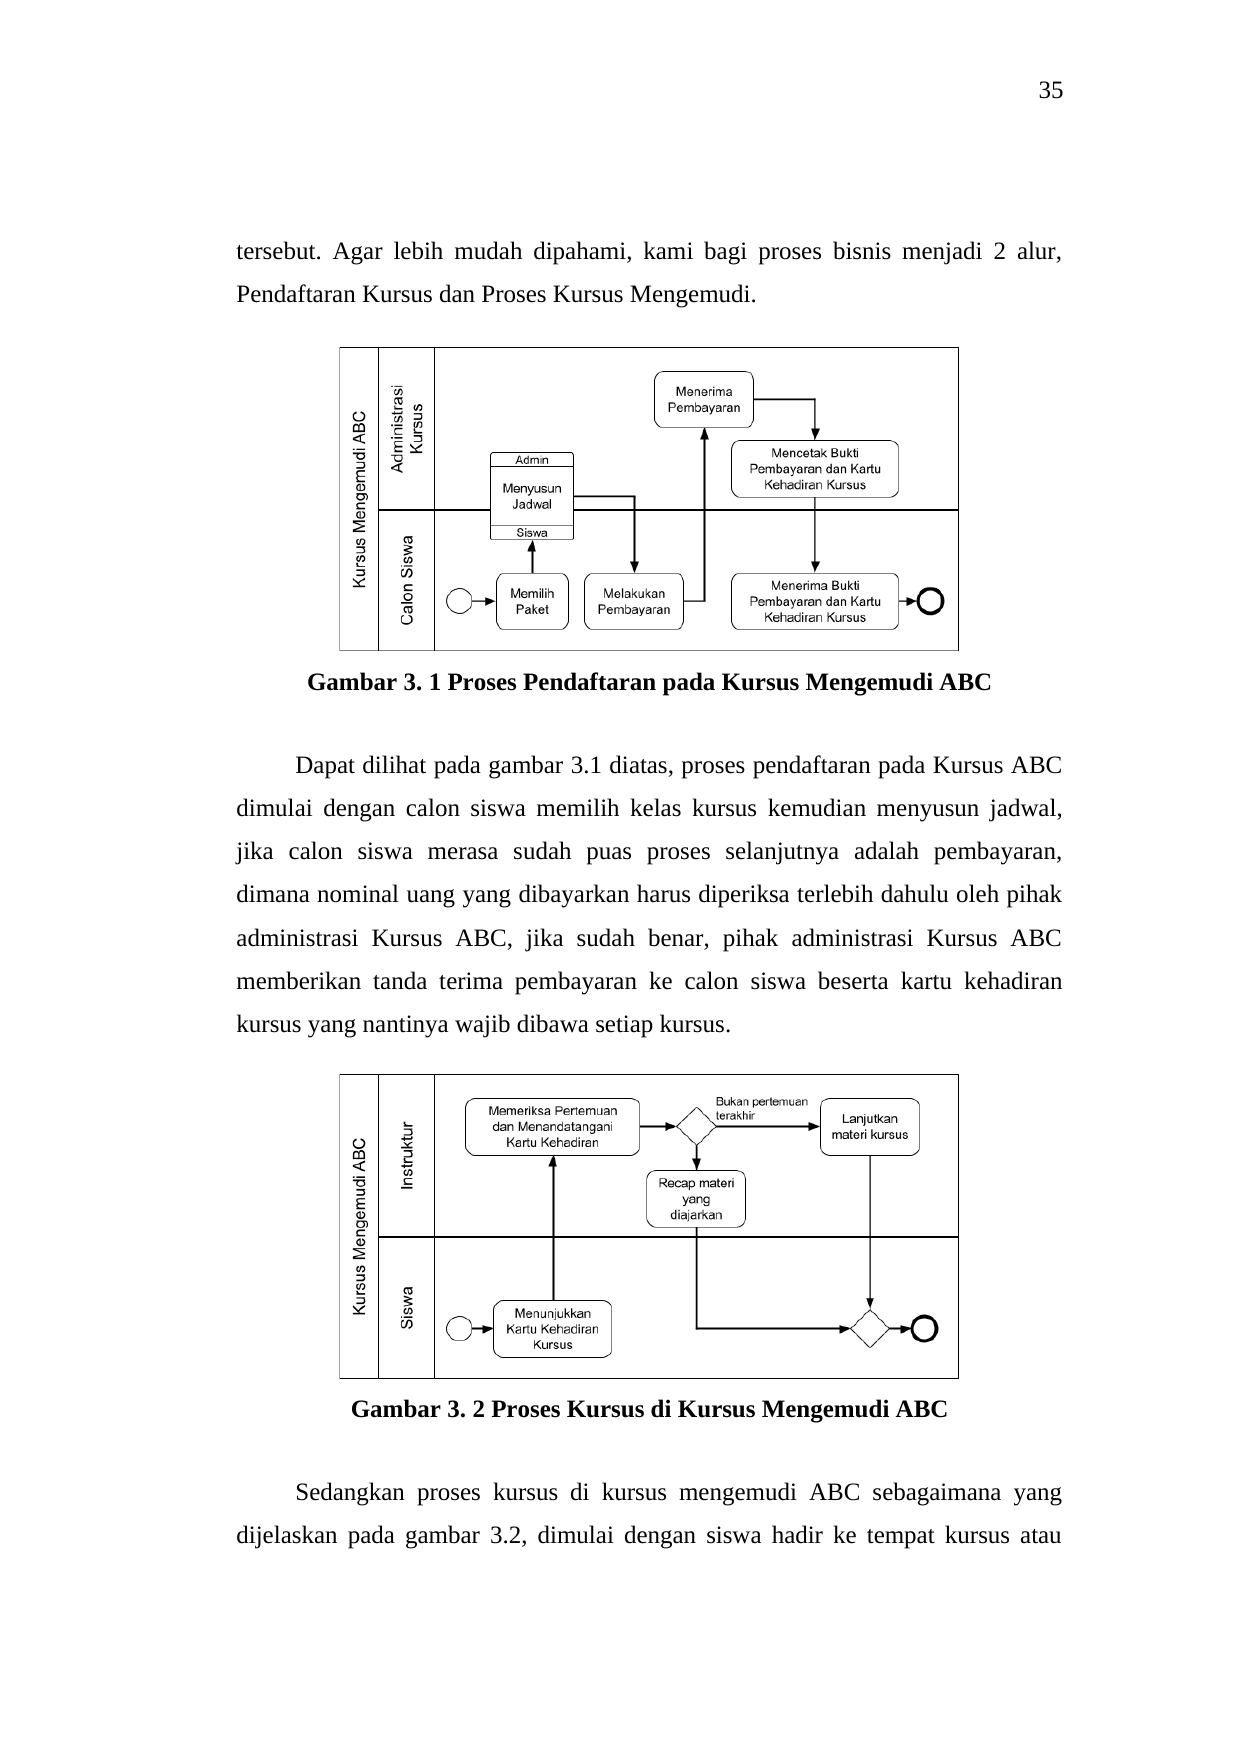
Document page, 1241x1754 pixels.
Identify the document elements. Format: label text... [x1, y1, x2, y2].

picture [339, 343, 960, 653]
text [236, 1477, 1063, 1549]
picture [339, 1072, 960, 1380]
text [236, 236, 1063, 308]
text Dapat dilihat pada gambar 3.1 diatas, proses pendaftaran pada Kursus ABC dimulai dengan calon siswa memilih kelas kursus kemudian menyusun jadwal, jika calon siswa merasa sudah puas proses selanjutnya adalah pembayaran, dimana nominal uang yang dibayarkan harus diperiksa terlebih dahulu oleh pihak administrasi Kursus ABC, jika sudah benar, pihak administrasi Kursus ABC memberikan tanda terima pembayaran ke calon siswa beserta kartu kehadiran kursus yang nantinya wajib dibawa setiap kursus. [236, 750, 1063, 1038]
text Gambar 3. Proses Kursus di Kursus Mengemudi ABC [236, 1394, 1063, 1423]
text Gambar 3. Proses Pendaftaran pada Kursus Mengemudi ABC [236, 667, 1063, 696]
